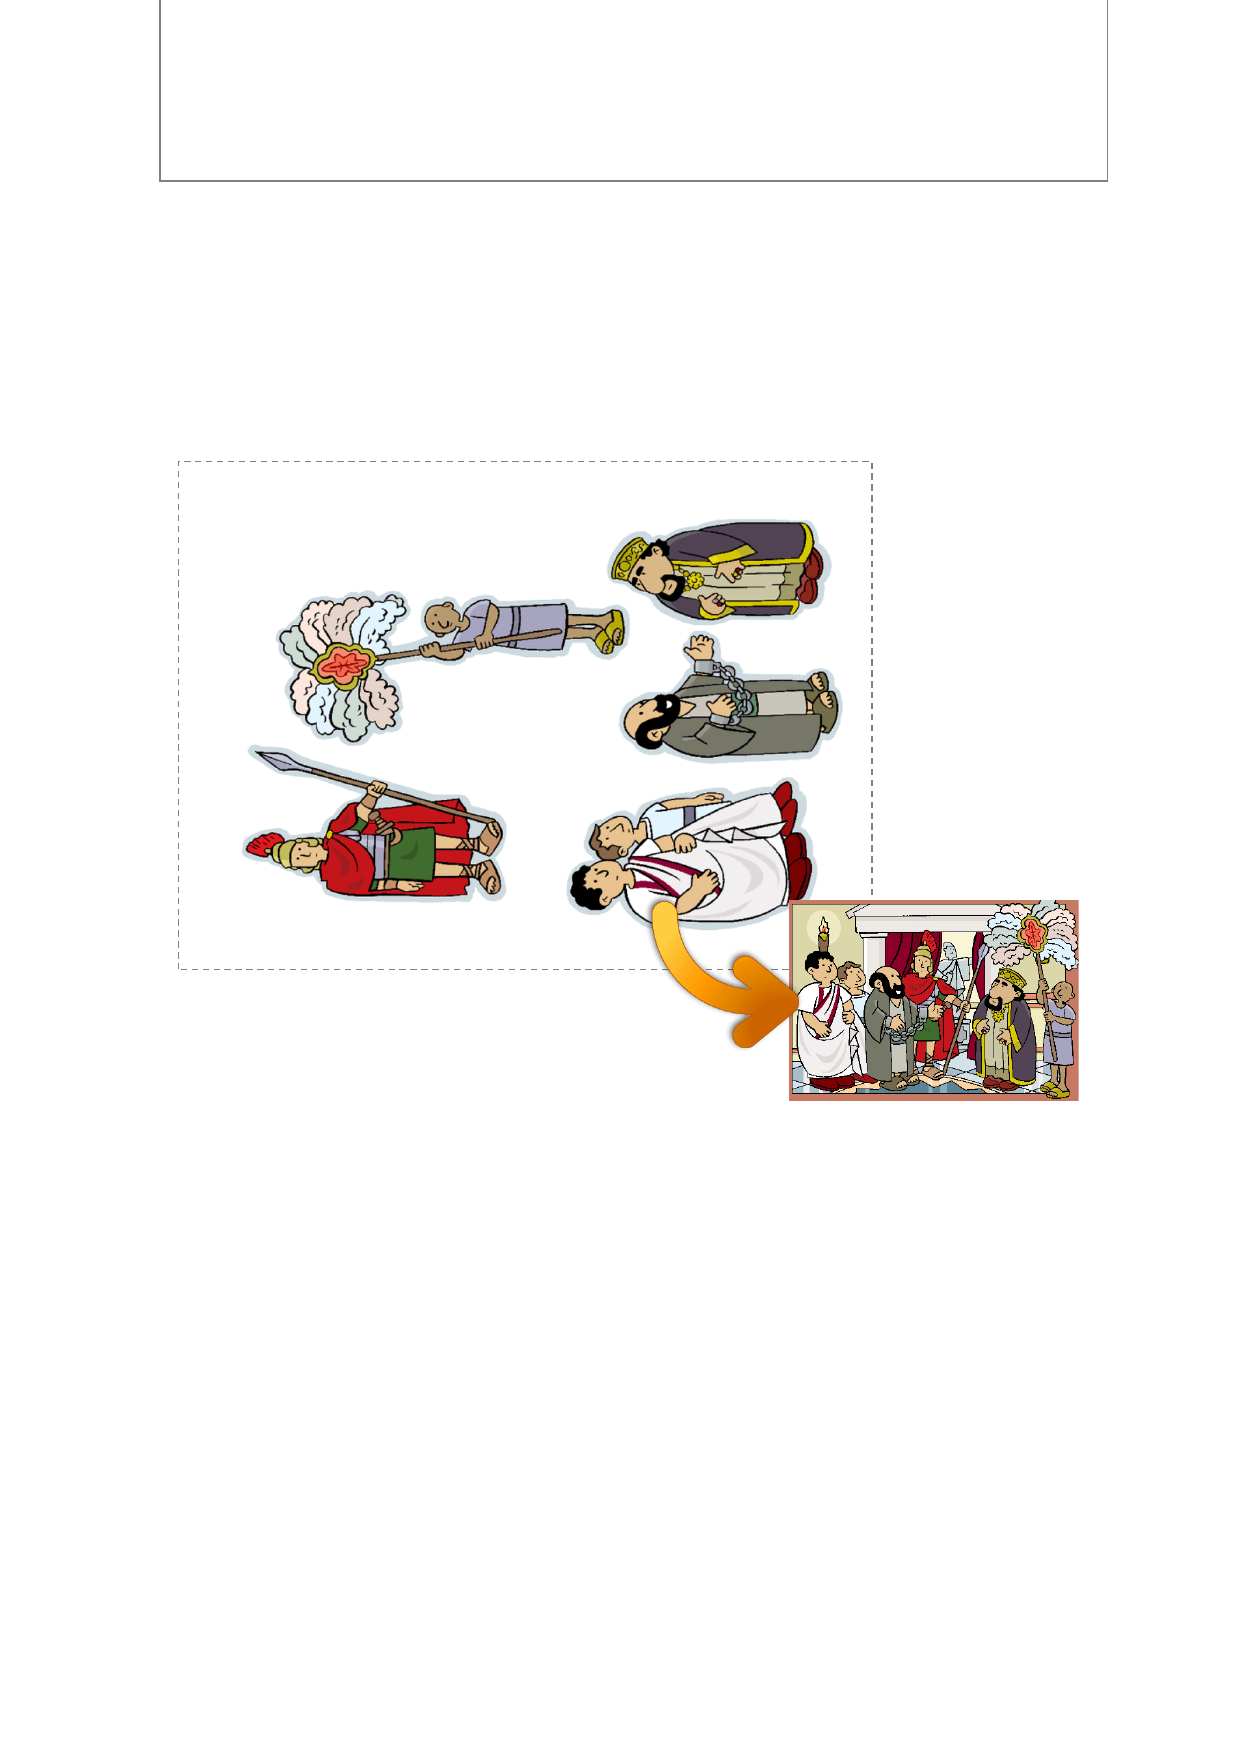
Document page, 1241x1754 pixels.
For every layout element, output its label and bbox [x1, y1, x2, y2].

picture [181, 462, 1079, 1101]
